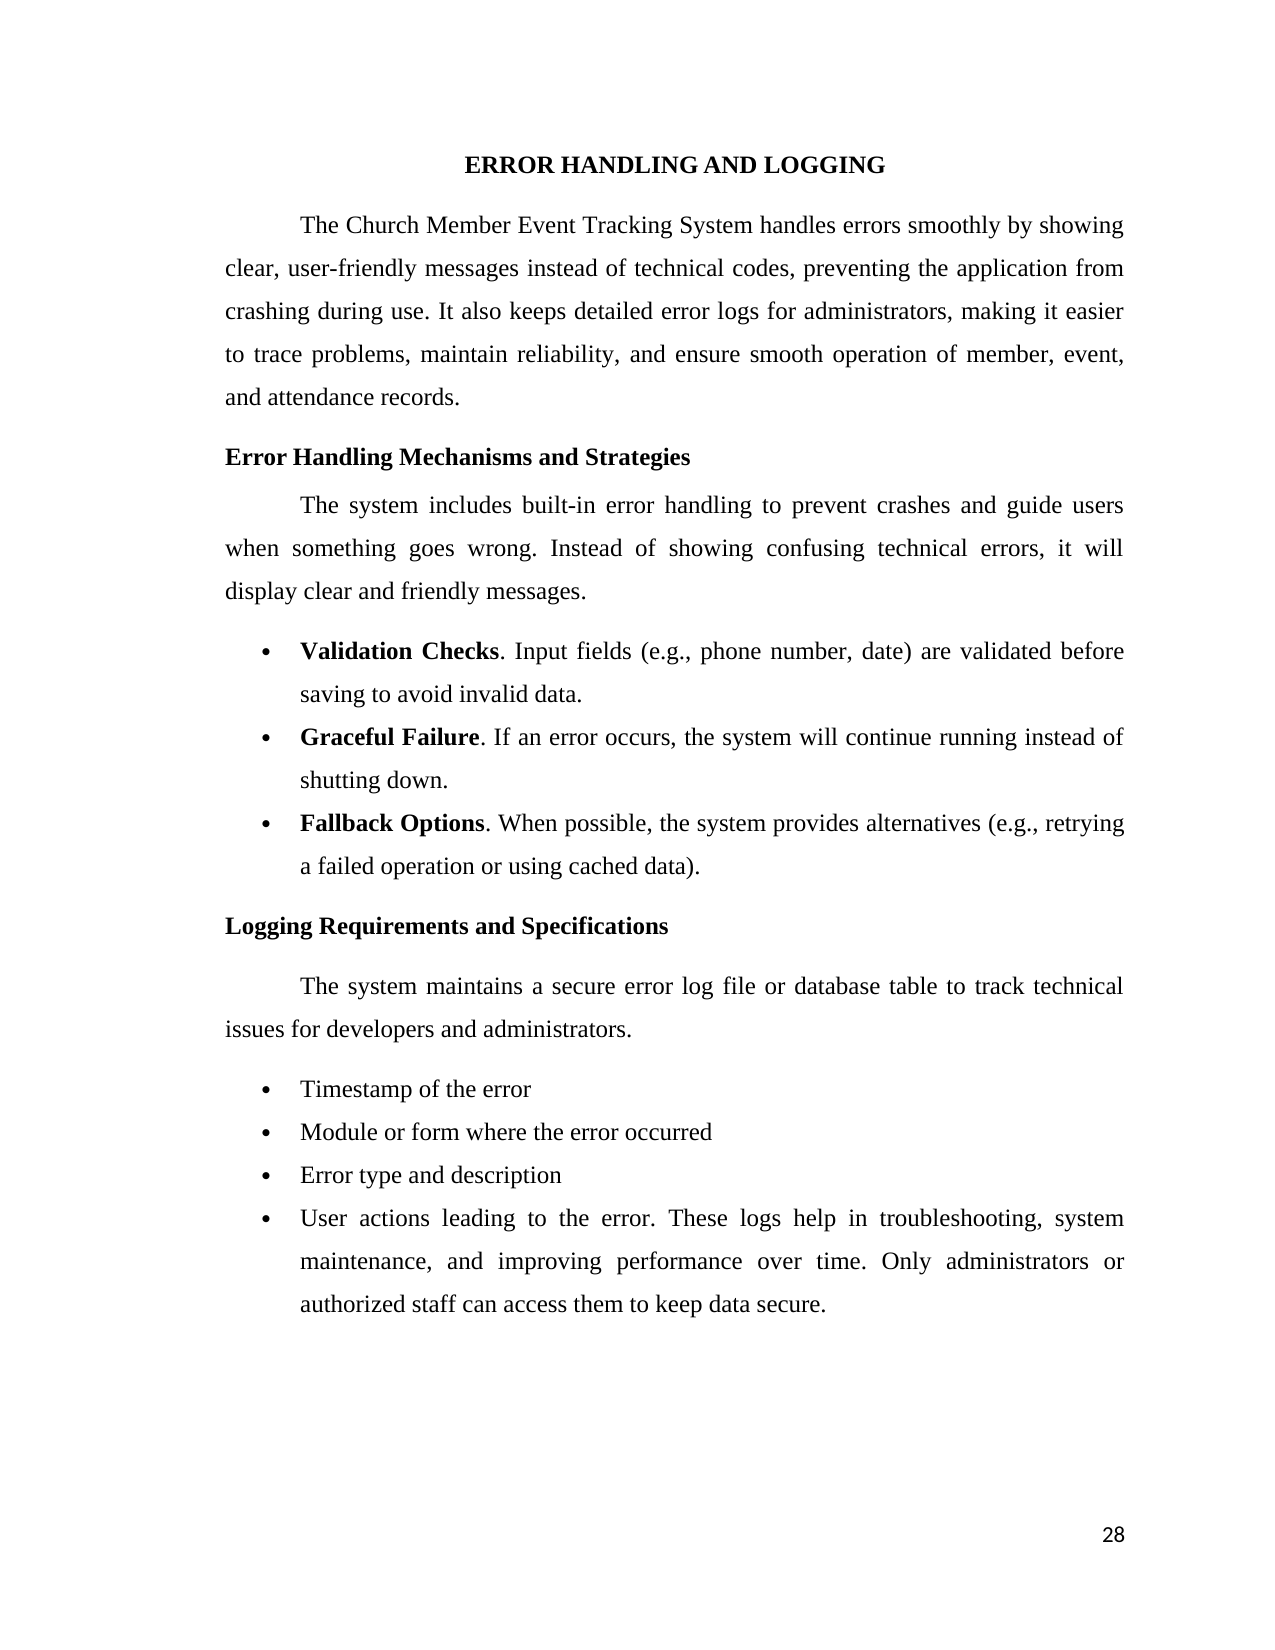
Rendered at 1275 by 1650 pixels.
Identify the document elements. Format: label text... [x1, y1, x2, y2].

list User actions leading to the error. These logs help in troubleshooting, system maintenance, and improving performance over time. Only administrators or authorized staff can access them to keep data secure. [262, 1203, 1125, 1318]
text The Church Member Event Tracking System handles errors smoothly by showing clear, user-friendly messages instead of technical codes, preventing the application from crashing during use. It also keeps detailed error logs for administrators, making it easier to trace problems, maintain reliability, and ensure smooth operation of member, event, and attendance records. [225, 210, 1125, 411]
list Fallback Options. When possible, the system provides alternatives (e.g., retrying a failed operation or using cached data). [262, 808, 1125, 880]
list Graceful Failure. If an error occurs, the system will continue running instead of shutting down. [262, 722, 1125, 794]
text ERROR HANDLING AND LOGGING [225, 150, 1125, 179]
list Validation Checks. Input fields (e.g., phone number, date) are validated before saving to avoid invalid data. [262, 636, 1125, 708]
text The system maintains a secure error log file or database table to track technical issues for developers and administrators. [225, 971, 1125, 1043]
list Error type and description [262, 1160, 1125, 1189]
text Logging Requirements and Specifications [225, 911, 1125, 940]
list Timestamp of the error [262, 1074, 1125, 1103]
text Error Handling Mechanisms and Strategies [225, 442, 1125, 471]
text The system includes built-in error handling to prevent crashes and guide users when something goes wrong. Instead of showing confusing technical errors, it will display clear and friendly messages. [225, 490, 1125, 605]
list Module or form where the error occurred [262, 1117, 1125, 1146]
